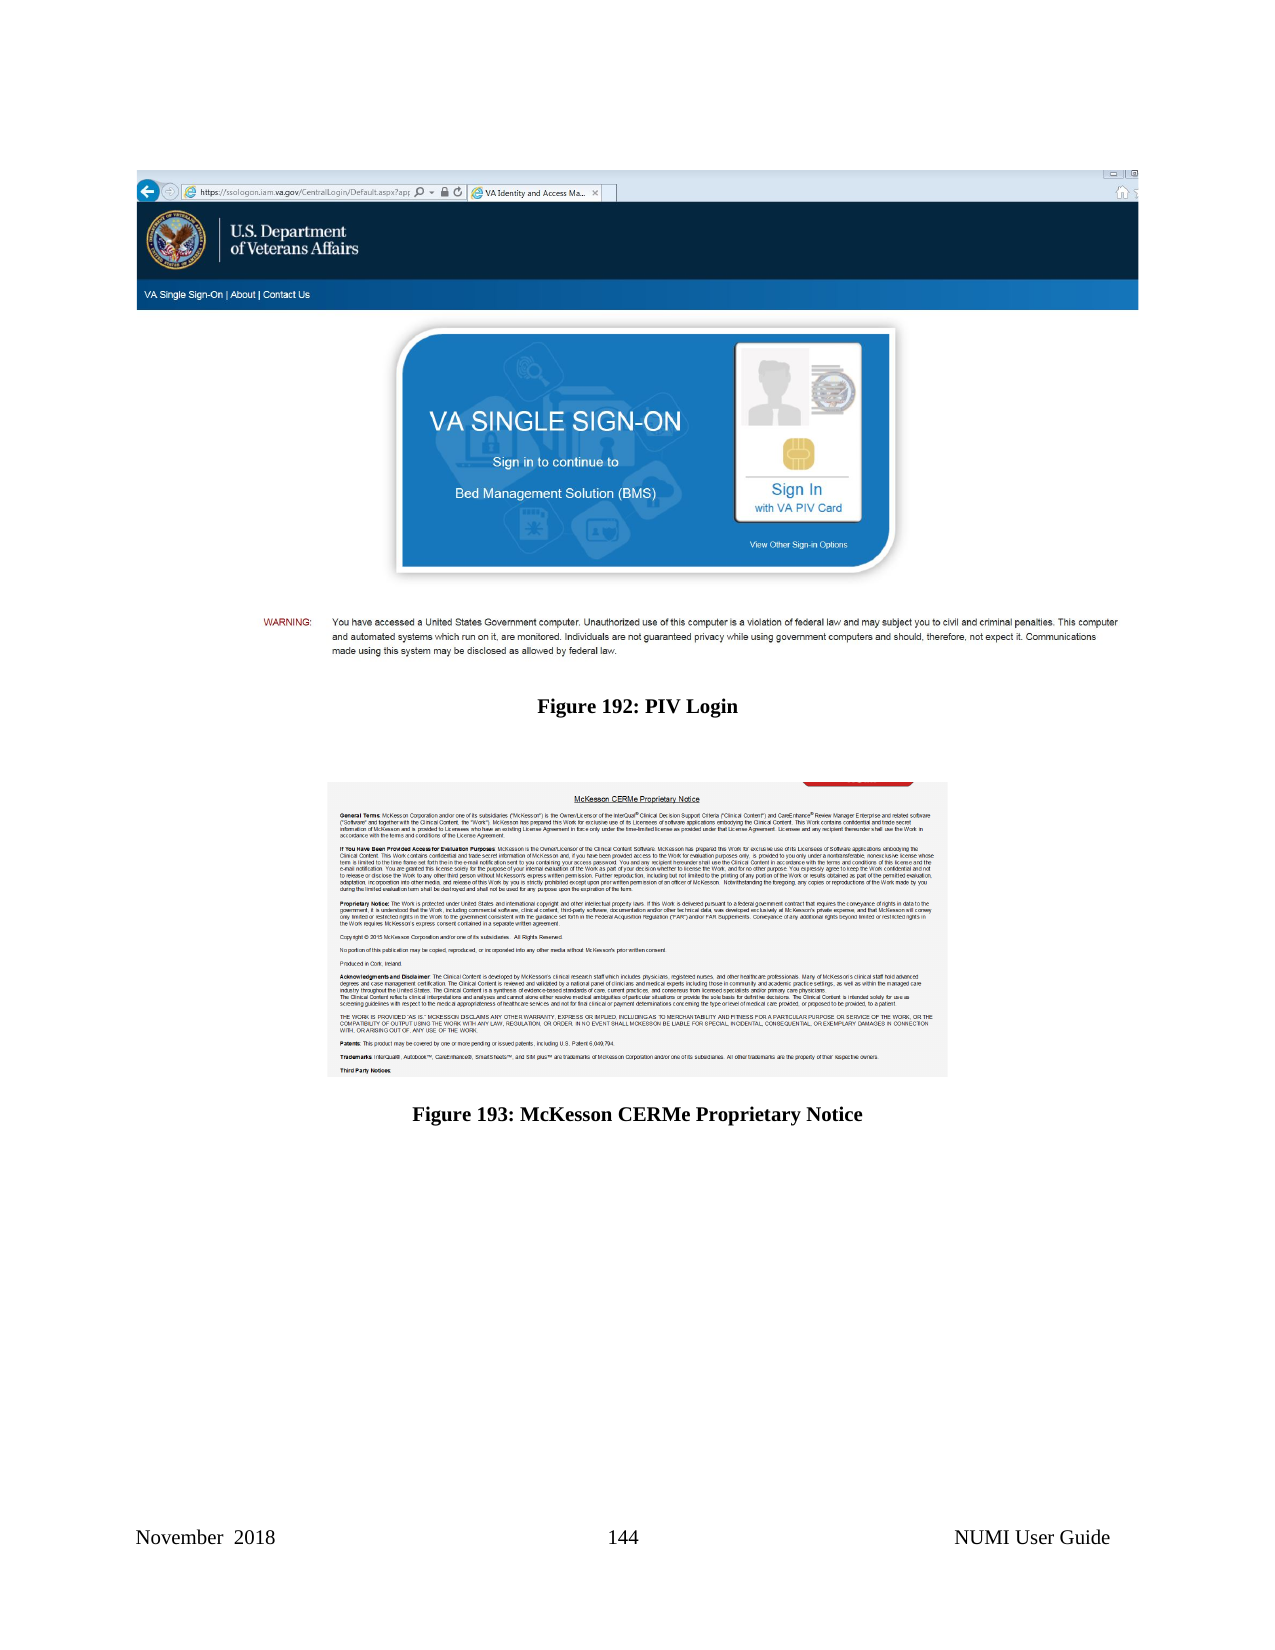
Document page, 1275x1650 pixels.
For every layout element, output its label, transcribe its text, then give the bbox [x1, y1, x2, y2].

picture [327, 782, 948, 1077]
text Figure 192: PIV Login [135, 693, 1139, 718]
picture [141, 186, 154, 197]
picture [136, 170, 1139, 669]
text Figure 193: McKesson CERMe Proprietary Notice [135, 1102, 1139, 1126]
